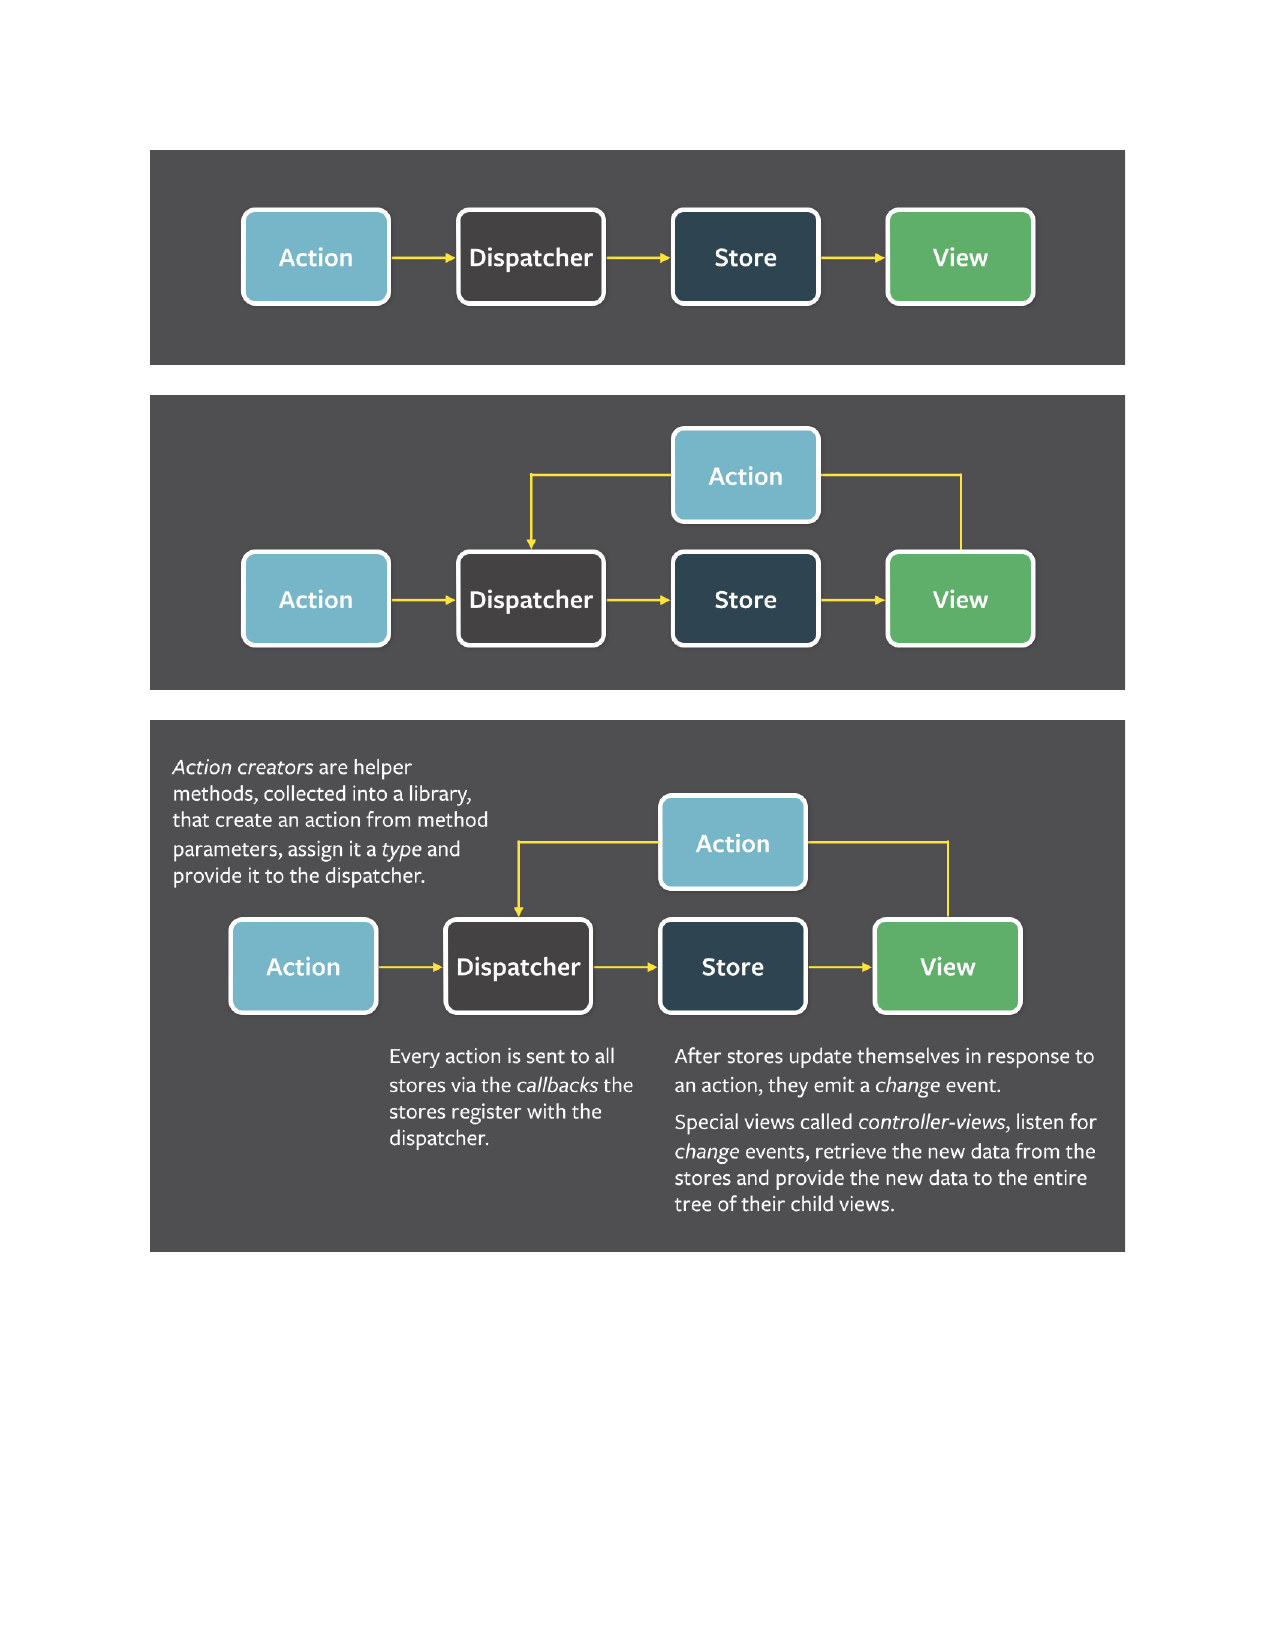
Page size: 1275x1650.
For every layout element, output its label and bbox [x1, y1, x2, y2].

picture [150, 720, 1125, 1252]
picture [150, 395, 1125, 690]
picture [150, 150, 1125, 365]
